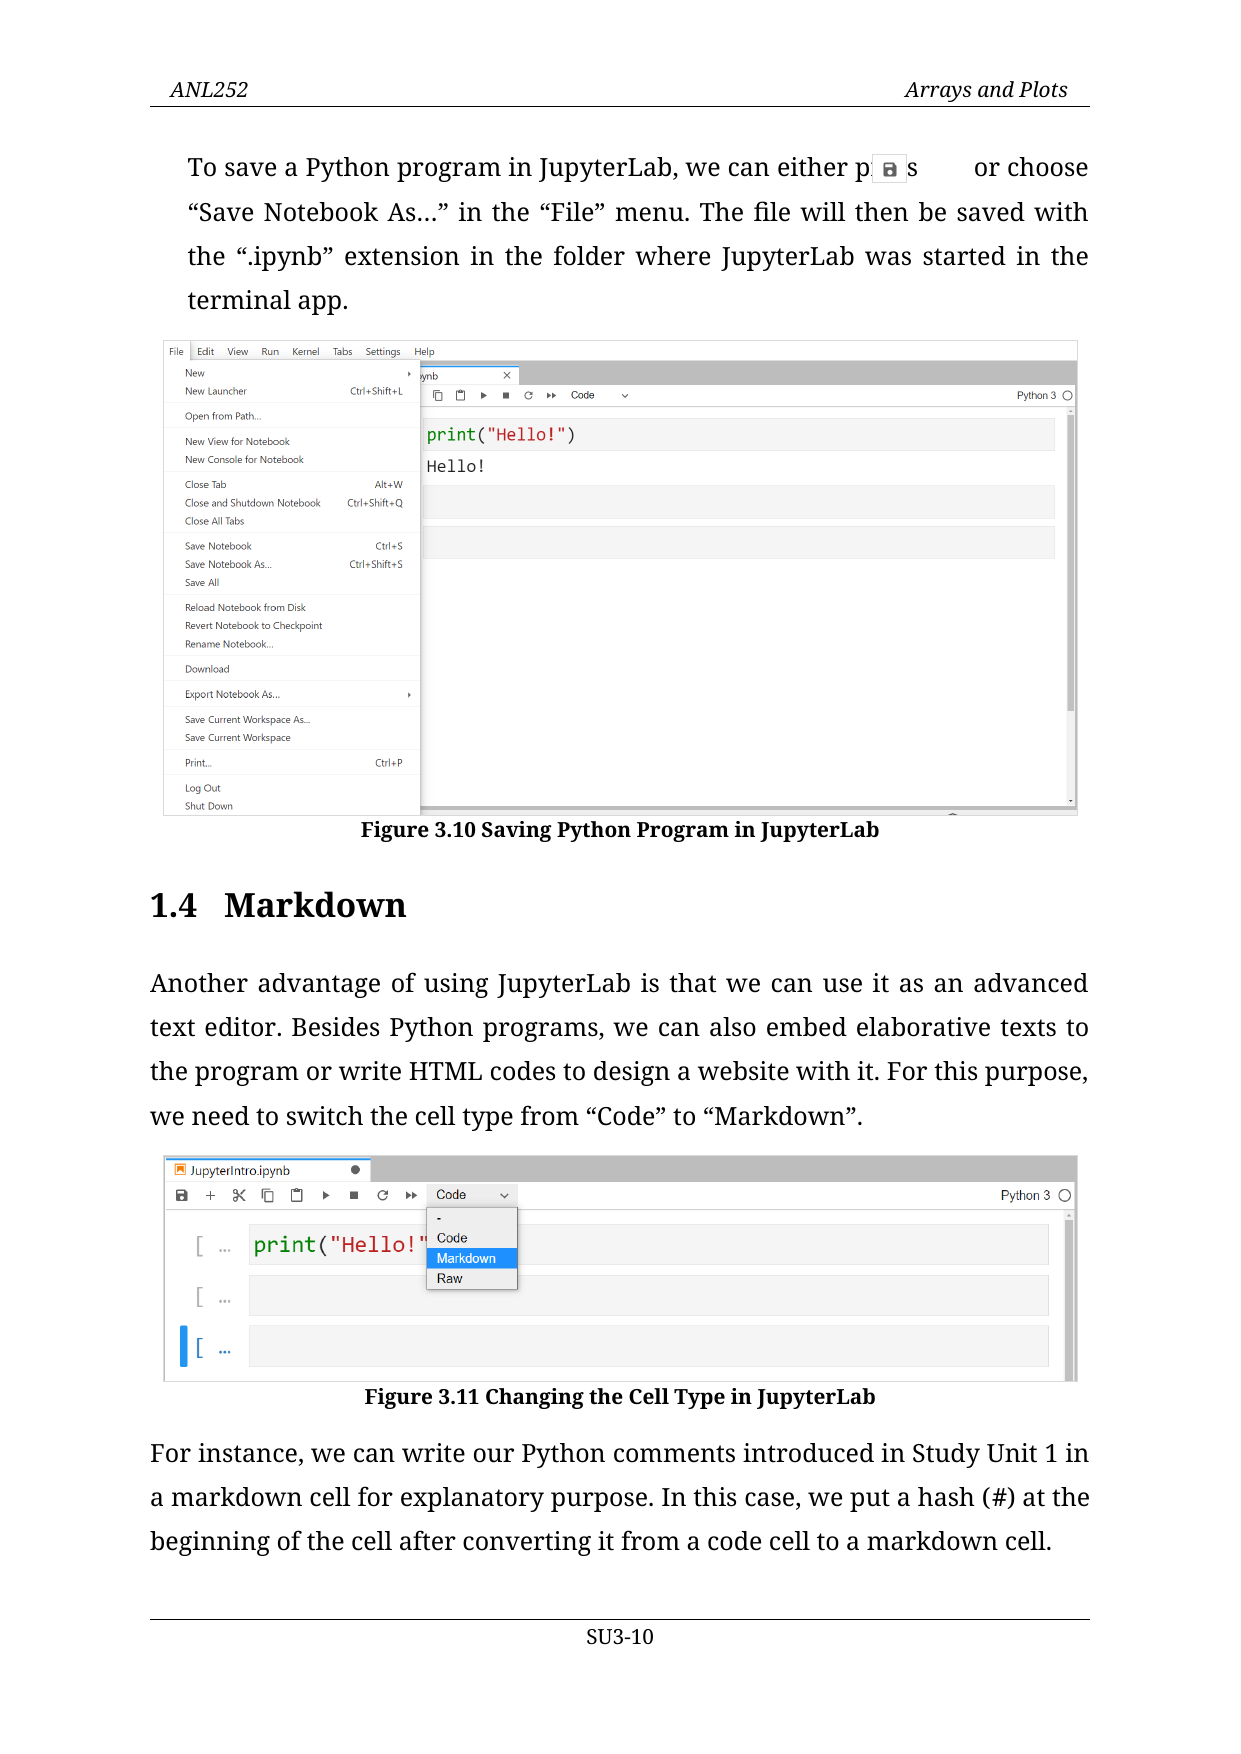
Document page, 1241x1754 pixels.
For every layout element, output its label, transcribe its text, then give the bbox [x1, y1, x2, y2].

text Another advantage of using JupyterLab is that we can use it as an advanced text editor. Besides Python programs, we can also embed elaborative texts to the program or write HTML codes to design a website with it. For this purpose, we need to switch the cell type from “Code” to “Markdown”. [150, 965, 1090, 1132]
text Figure 3.11 Changing the Cell Type in JupyterLab [150, 1382, 1090, 1410]
text For instance, we can write our Python comments introduced in Study Unit 1 in a markdown cell for explanatory purpose. In this case, we put a hash (#) at the beginning of the cell after converting it from a code cell to a markdown cell. [150, 1435, 1090, 1558]
picture [873, 155, 906, 182]
text To save a Python program in JupyterLab, we can either press or choose “Save Notebook As…” in the “File” menu. The file will then be saved with the “.ipynb” extension in the folder where JupyterLab was started in the terminal app. [187, 150, 1090, 317]
subtitle 1.4 Markdown [150, 881, 1090, 927]
picture [164, 1156, 1077, 1381]
picture [164, 341, 1077, 815]
text Figure 3.10 Saving Python Program in JupyterLab [150, 815, 1090, 844]
